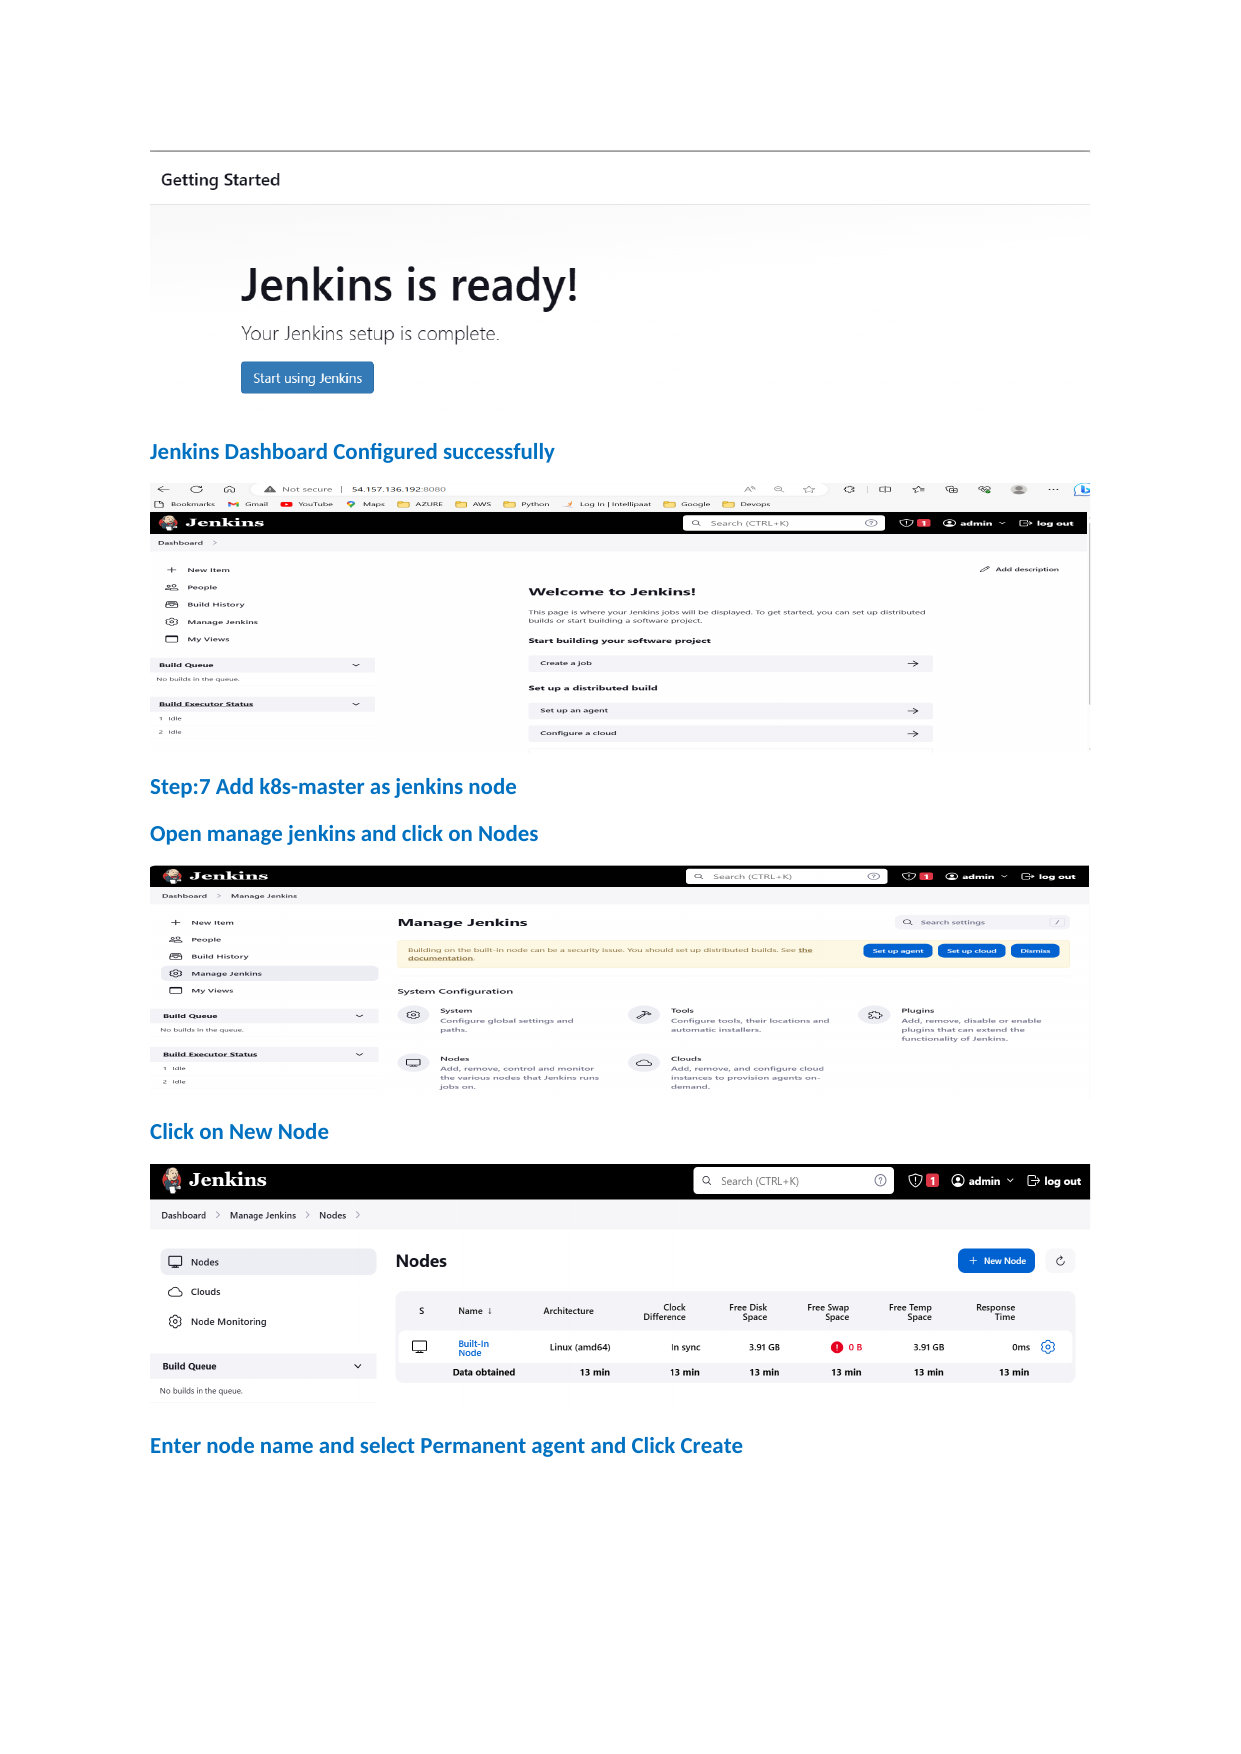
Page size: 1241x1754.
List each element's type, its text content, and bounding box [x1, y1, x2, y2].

picture [150, 150, 1091, 418]
picture [150, 1164, 1091, 1413]
text Enter node name and select Permanent agent and Click Create [150, 1431, 1090, 1459]
picture [150, 865, 1091, 1099]
text Open manage jenkins and click on Nodes [150, 819, 1090, 847]
text Step:7 Add k8s-master as jenkins node [150, 772, 1090, 800]
text Click on New Node [150, 1117, 1090, 1145]
text Jenkins Dashboard Configured successfully [150, 437, 1090, 465]
picture [150, 483, 1091, 753]
